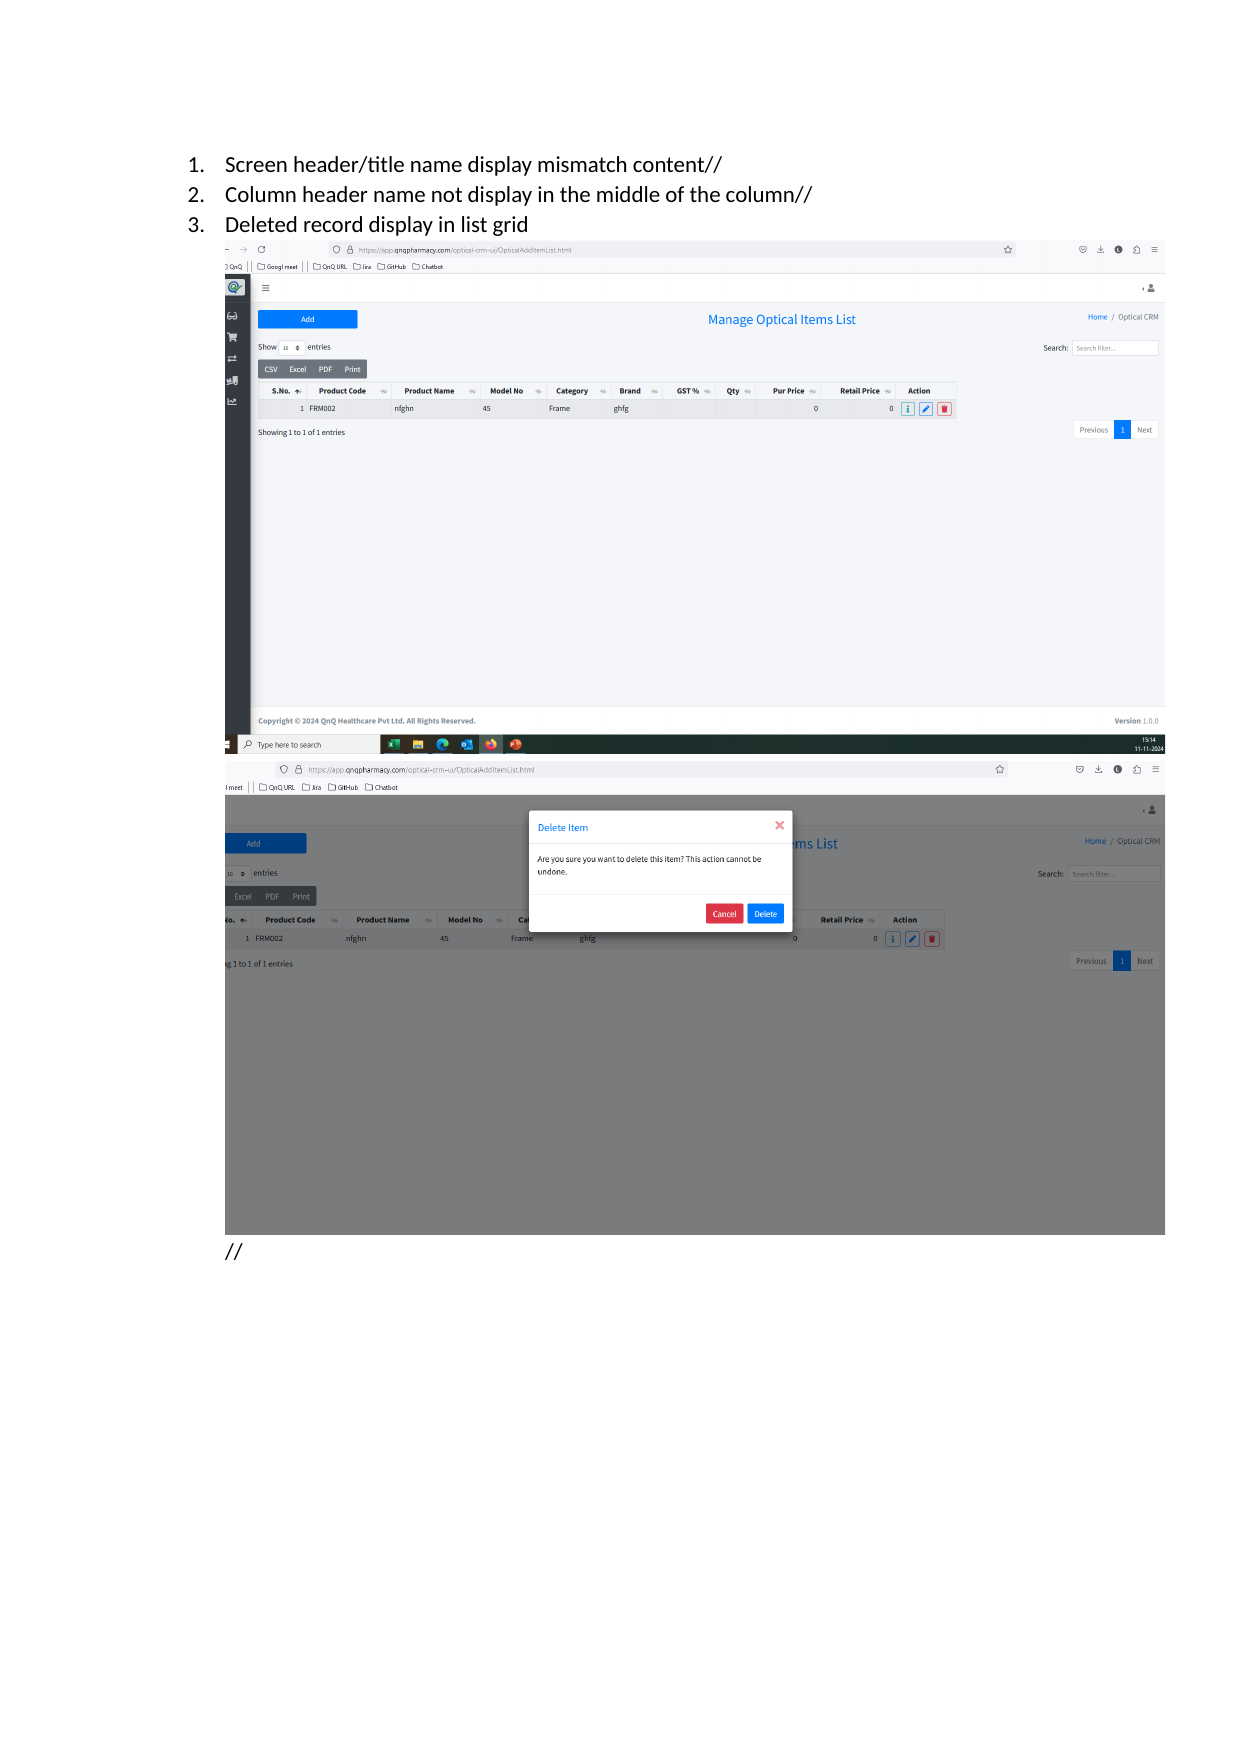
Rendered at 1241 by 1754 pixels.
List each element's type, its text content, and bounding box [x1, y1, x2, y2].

picture [225, 240, 1166, 754]
picture [225, 761, 1166, 1235]
list Column header name not display in the middle of the column// [187, 180, 1090, 208]
list Screen header/title name display mismatch content// [187, 150, 1090, 178]
